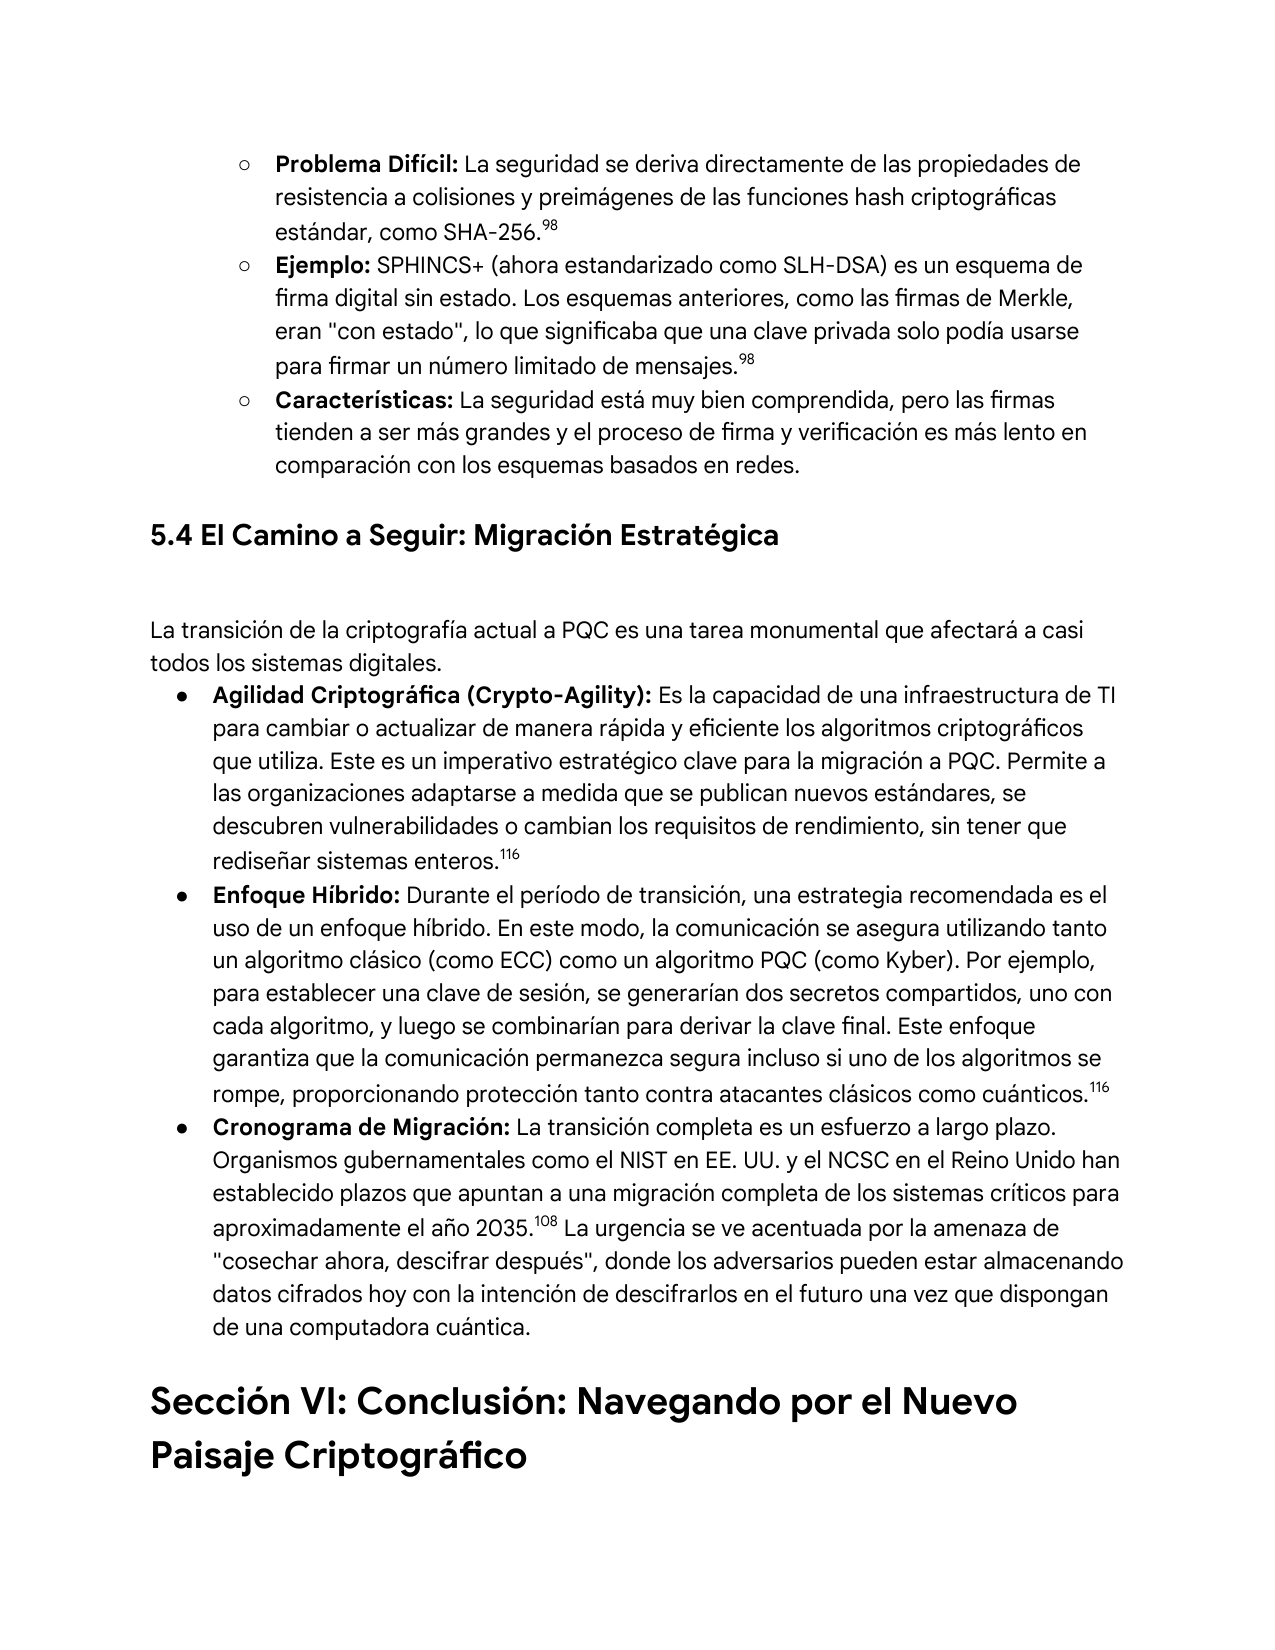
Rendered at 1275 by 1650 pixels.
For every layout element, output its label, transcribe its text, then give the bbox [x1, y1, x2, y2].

list Problema Difícil: La seguridad se deriva directamente de las propiedades de resistencia a colisiones y preimágenes de las funciones hash criptográficas estándar, como SHA-256.98 [237, 150, 1125, 247]
subtitle 5.4 El Camino a Seguir: Migración Estratégica [150, 517, 1125, 553]
list Características: La seguridad está muy bien comprendida, pero las firmas tienden a ser más grandes y el proceso de firma y verificación es más lento en comparación con los esquemas basados en redes. [237, 386, 1125, 480]
list Ejemplo: SPHINCS+ (ahora estandarizado como SLH-DSA) es un esquema de firma digital sin estado. Los esquemas anteriores, como las firmas de Merkle, eran "con estado", lo que significaba que una clave privada solo podía usarse para firmar un número limitado de mensajes.98 [237, 252, 1125, 381]
subtitle Sección VI: Conclusión: Navegando por el Nuevo Paisaje Criptográfico [150, 1378, 1125, 1479]
list Agilidad Criptográfica (Crypto-Agility): Es la capacidad de una infraestructura de TI para cambiar o actualizar de manera rápida y eficiente los algoritmos criptográficos que utiliza. Este es un imperativo estratégico clave para la migración a PQC. Permite a las organizaciones adaptarse a medida que se publican nuevos estándares, se descubren vulnerabilidades o cambian los requisitos de rendimiento, sin tener que rediseñar sistemas enteros.116 [175, 681, 1125, 877]
text La transición de la criptografía actual a PQC es una tarea monumental que afectará a casi todos los sistemas digitales. [150, 616, 1125, 677]
list Enfoque Híbrido: Durante el período de transición, una estrategia recomendada es el uso de un enfoque híbrido. En este modo, la comunicación se asegura utilizando tanto un algoritmo clásico (como ECC) como un algoritmo PQC (como Kyber). Por ejemplo, para establecer una clave de sesión, se generarían dos secretos compartidos, uno con cada algoritmo, y luego se combinarían para derivar la clave final. Este enfoque garantiza que la comunicación permanezca segura incluso si uno de los algoritmos se rompe, proporcionando protección tanto contra atacantes clásicos como cuánticos.116 [175, 881, 1125, 1109]
list Cronograma de Migración: La transición completa es un esfuerzo a largo plazo. Organismos gubernamentales como el NIST en EE. UU. y el NCSC en el Reino Unido han establecido plazos que apuntan a una migración completa de los sistemas críticos para aproximadamente el año 2035.108 La urgencia se ve acentuada por la amenaza de "cosechar ahora, descifrar después", donde los adversarios pueden estar almacenando datos cifrados hoy con la intención de descifrarlos en el futuro una vez que dispongan de una computadora cuántica. [175, 1113, 1125, 1342]
